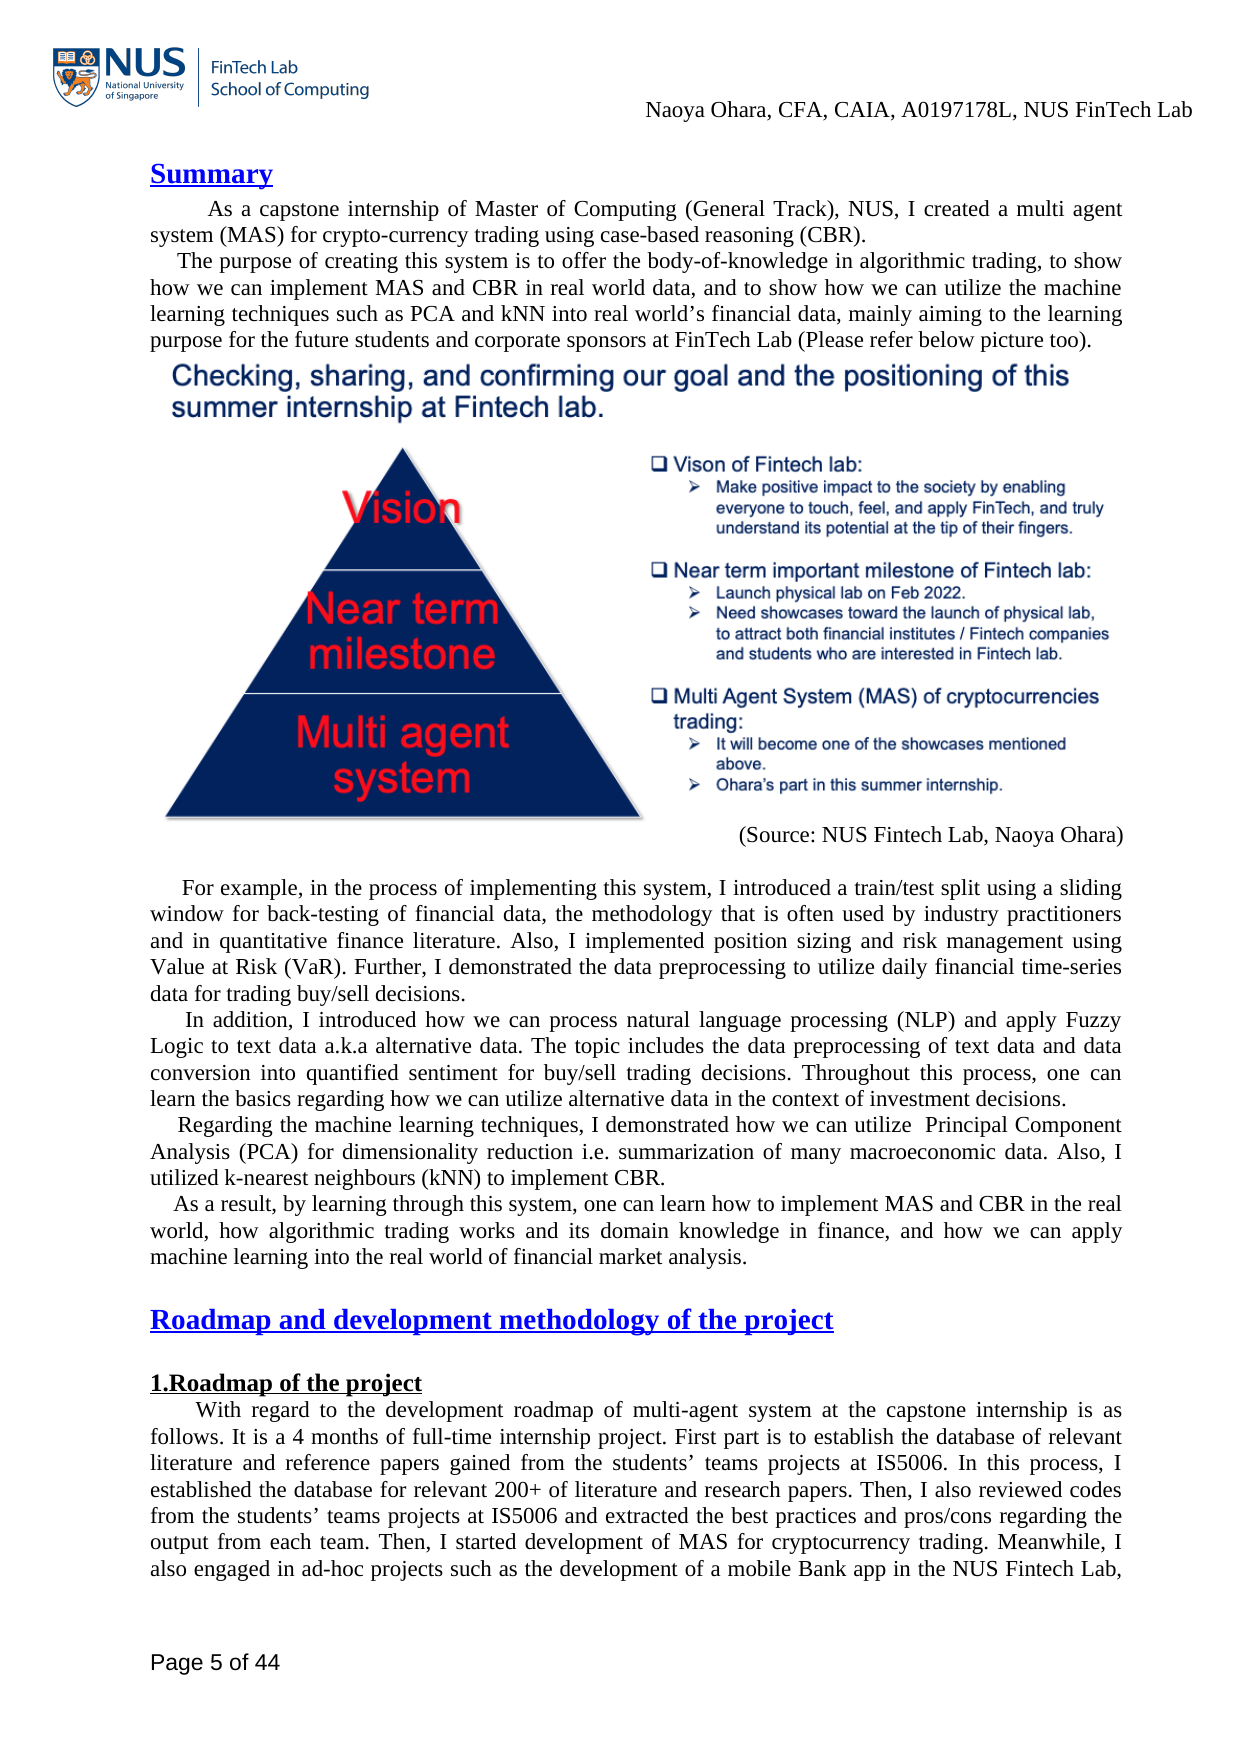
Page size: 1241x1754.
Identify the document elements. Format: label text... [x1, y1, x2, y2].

text (Source: NUS Fintech Lab, Naoya Ohara) [150, 822, 1124, 848]
subtitle 1.Roadmap of the project [150, 1368, 1124, 1397]
text Regarding the machine learning techniques, I demonstrated how we can utilize Principal Component Analysis (PCA) for dimensionality reduction i.e. summarization of many macroeconomic data. Also, I utilized k-nearest neighbours (kNN) to implement CBR. [150, 1111, 1124, 1190]
subtitle Roadmap and development methodology of the project [150, 1302, 1124, 1335]
text In addition, I introduced how we can process natural language processing (NLP) and apply Fuzzy Logic to text data a.k.a alternative data. The topic includes the data preprocessing of text data and data conversion into quantified sentiment for buy/sell trading decisions. Throughout this process, one can learn the basics regarding how we can utilize alternative data in the context of investment decisions. [150, 1006, 1124, 1111]
subtitle Summary [150, 156, 1124, 189]
text As a capstone internship of Master of Computing (General Track), NUS, I created a multi agent system (MAS) for crypto-currency trading using case-based reasoning (CBR). [150, 194, 1124, 247]
text For example, in the process of implementing this system, I introduced a train/test split using a sliding window for back-testing of financial data, the methodology that is often used by industry practitioners and in quantitative finance literature. Also, I implemented position sizing and risk management using Value at Risk (VaR). Further, I demonstrated the data preprocessing to utilize daily financial time-series data for trading buy/sell decisions. [150, 874, 1124, 1006]
picture [150, 352, 1124, 822]
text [150, 1397, 1124, 1581]
text The purpose of creating this system is to offer the body-of-knowledge in algorithmic trading, to show how we can implement MAS and CBR in real world data, and to show how we can utilize the machine learning techniques such as PCA and kNN into real world’s financial data, mainly aiming to the learning purpose for the future students and corporate sponsors at FinTech Lab (Please refer below picture too). [150, 247, 1124, 352]
text As a result, by learning through this system, one can learn how to implement MAS and CBR in the real world, how algorithmic trading works and its domain knowledge in finance, and how we can apply machine learning into the real world of financial market analysis. [150, 1190, 1124, 1269]
picture [50, 41, 371, 117]
